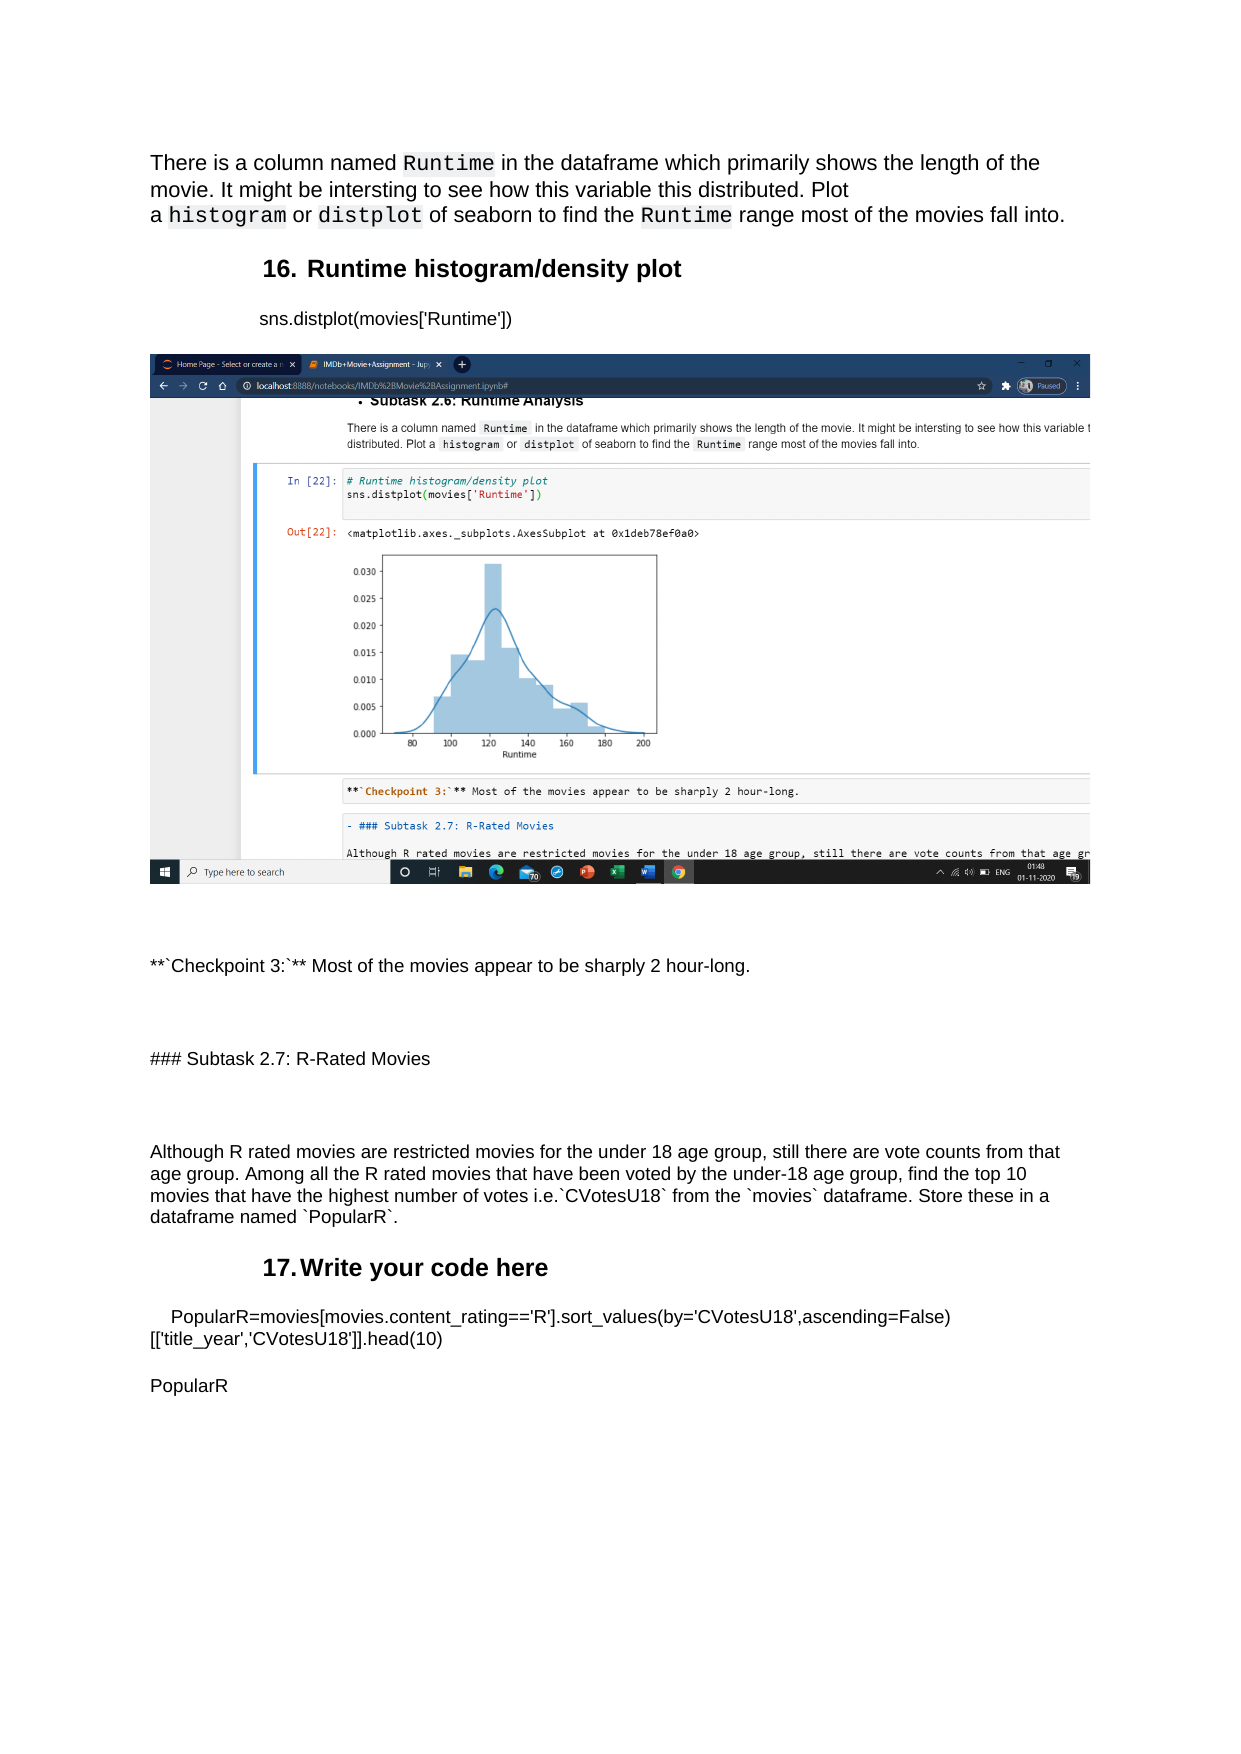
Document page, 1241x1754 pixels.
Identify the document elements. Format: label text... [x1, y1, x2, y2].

text PopularR=movies[movies.content_rating=='R'].sort_values(by='CVotesU18',ascending=False)[['title_year','CVotesU18']].head(10) [150, 1306, 1090, 1349]
text sns.distplot(movies['Runtime']) [150, 308, 1090, 330]
text PopularR [150, 1374, 1090, 1396]
text There is a column named Runtime in the dataframe which primarily shows the length of the movie. It might be intersting to see how this variable this distributed. Plot a histogram or distplot of seaborn to find the Runtime range most of the movies fall into. [150, 150, 1090, 229]
picture [150, 354, 1091, 884]
text **`Checkpoint 3:`** Most of the movies appear to be sharply 2 hour-long. [150, 955, 1090, 977]
text Although R rated movies are restricted movies for the under 18 age group, still there are vote counts from that age group. Among all the R rated movies that have been voted by the under-18 age group, find the top 10 movies that have the highest number of votes i.e.`CVotesU18` from the `movies` dataframe. Store these in a dataframe named `PopularR`. [150, 1141, 1090, 1228]
list Write your code here [262, 1253, 1090, 1281]
text ### Subtask 2.7: R-Rated Movies [150, 1048, 1090, 1070]
list Runtime histogram/density plot [262, 254, 1090, 283]
